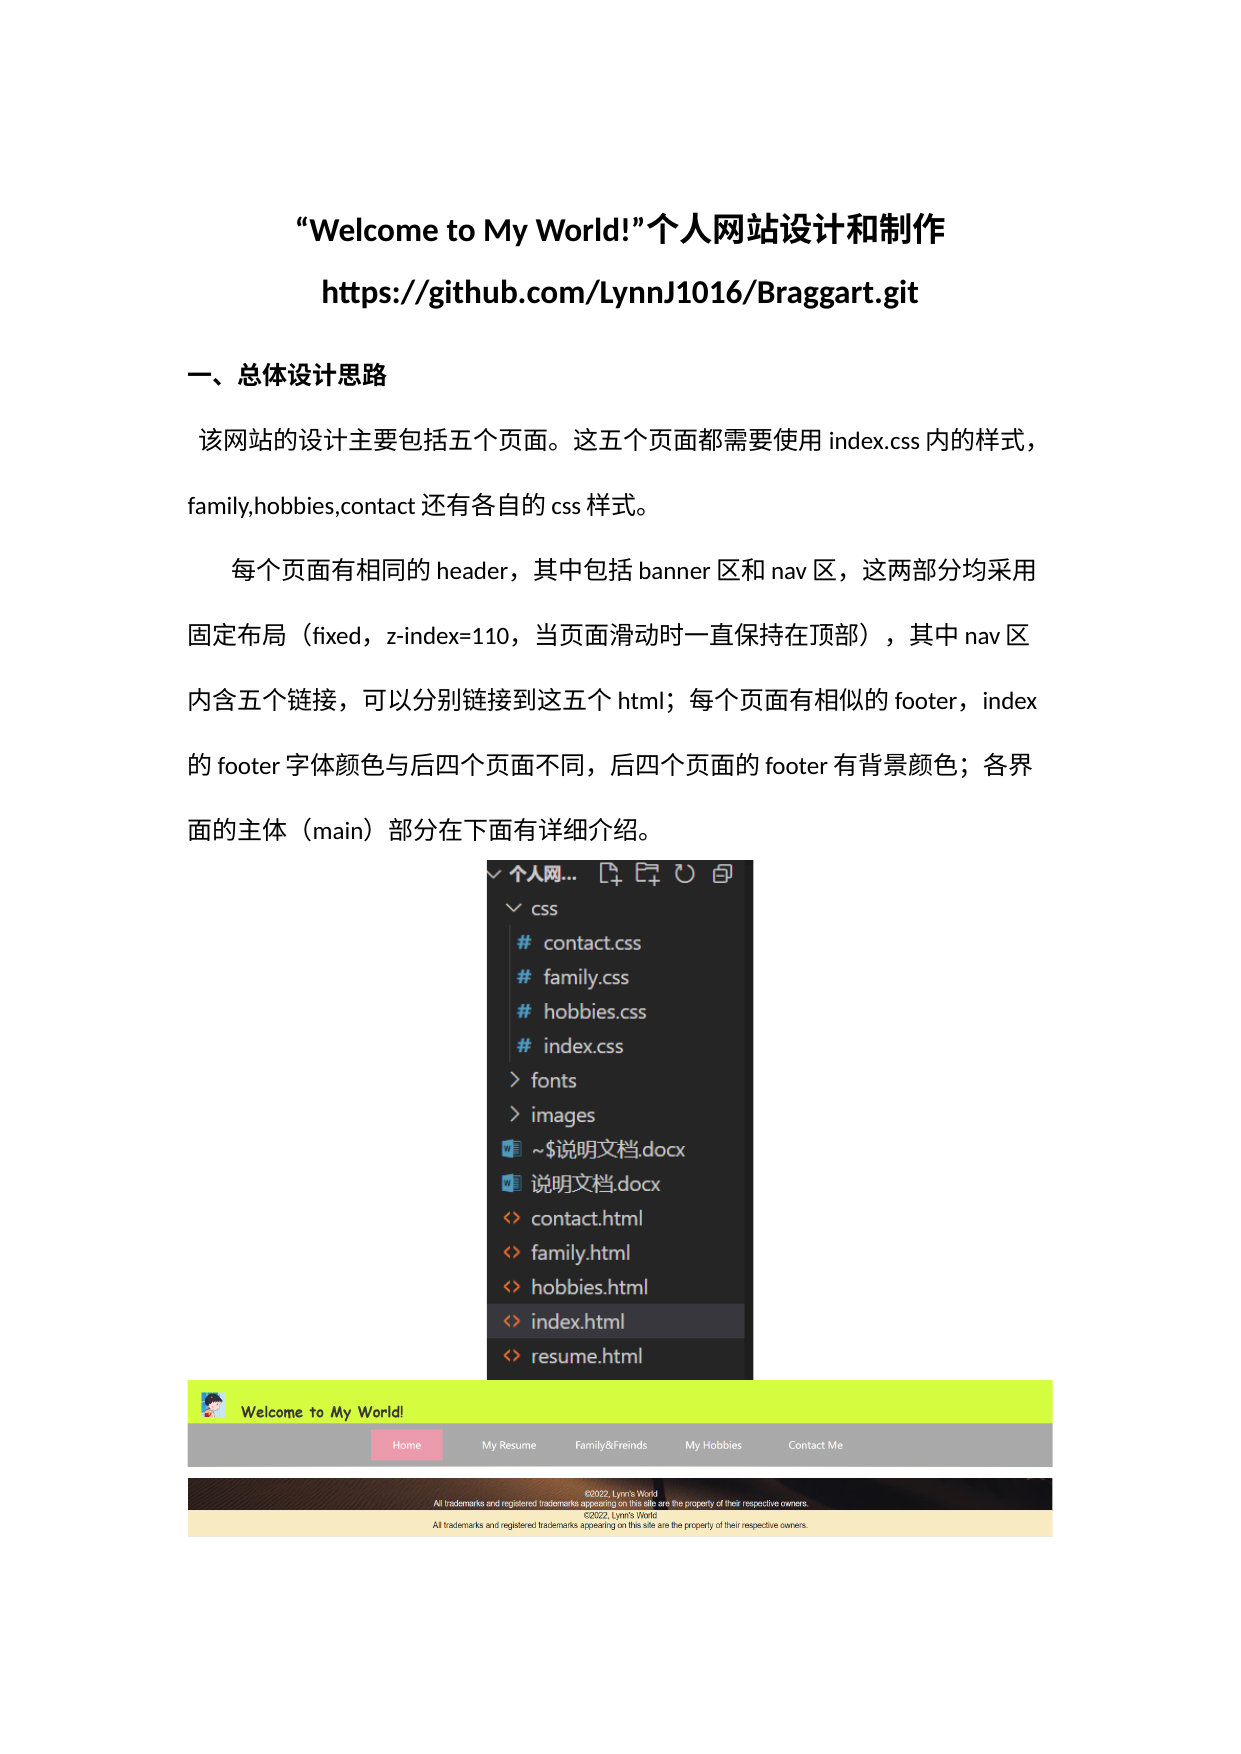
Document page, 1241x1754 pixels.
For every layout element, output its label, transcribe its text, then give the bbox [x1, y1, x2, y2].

list 该网站的设计主要包括五个页面。这五个页面都需要使用index.css内的样式，family,hobbies,contact还有各自的css样式。 [187, 406, 1053, 536]
list 总体设计思路 [187, 341, 1053, 406]
picture [187, 860, 1053, 1467]
text https://github.com/LynnJ1016/Braggart.git [187, 259, 1053, 324]
text “Welcome to My World!”个人网站设计和制作 [187, 194, 1053, 259]
picture [187, 1478, 1053, 1537]
list 每个页面有相同的header，其中包括banner区和nav区，这两部分均采用固定布局（fixed，z-index=110，当页面滑动时一直保持在顶部），其中nav区内含五个链接，可以分别链接到这五个html；每个页面有相似的footer，index的footer字体颜色与后四个页面不同，后四个页面的footer有背景颜色；各界面的主体（main）部分在下面有详细介绍。 [187, 536, 1053, 861]
